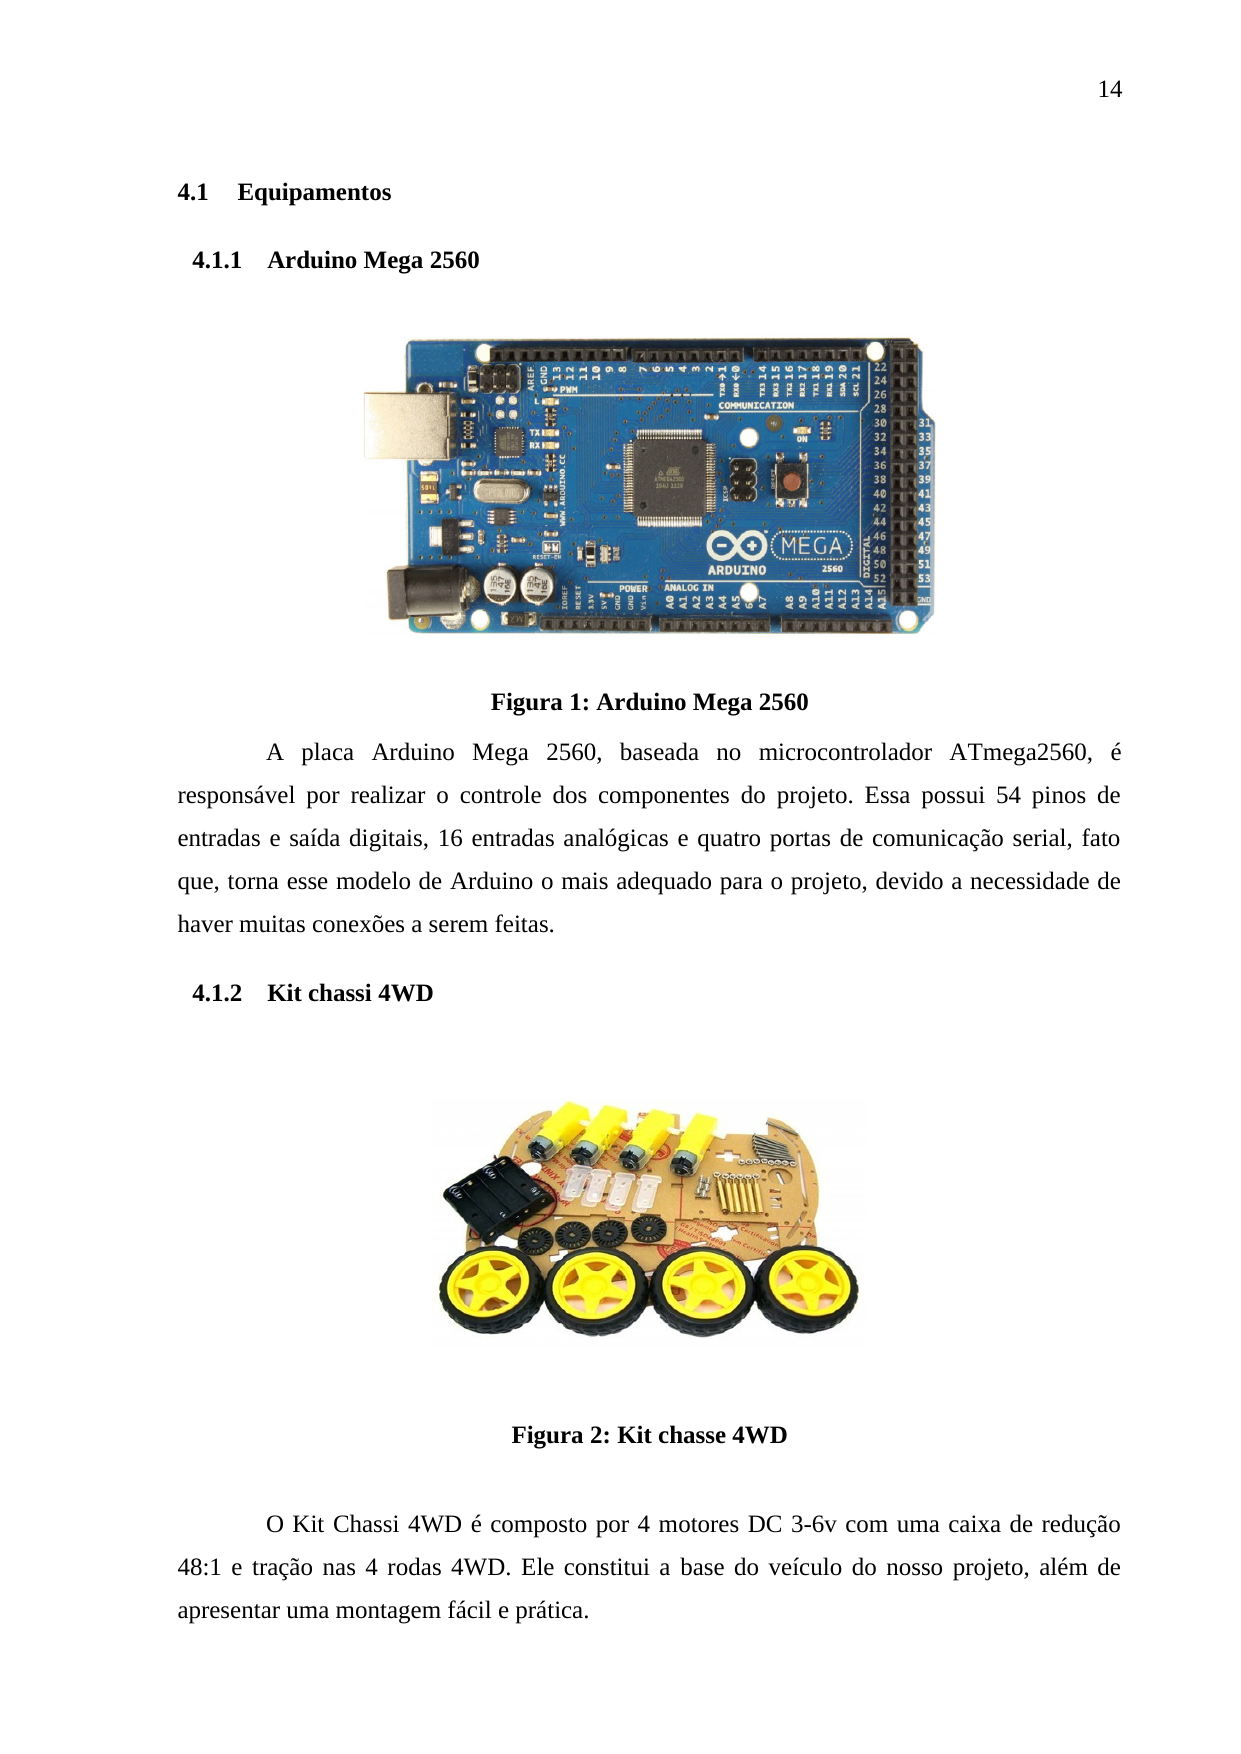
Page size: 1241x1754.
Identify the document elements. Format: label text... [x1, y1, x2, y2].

picture [431, 1033, 868, 1406]
text A placa Arduino Mega 2560, baseada no microcontrolador ATmega2560, é responsável por realizar o controle dos componentes do projeto. Essa possui 54 pinos de entradas e saída digitais, 16 entradas analógicas e quatro portas de comunicação serial, fato que, torna esse modelo de Arduino o mais adequado para o projeto, devido a necessidade de haver muitas conexões a serem feitas. [177, 737, 1122, 938]
subtitle Kit chassi 4WD [192, 978, 1122, 1006]
subtitle Arduino Mega 2560 [192, 245, 1122, 274]
text O Kit Chassi 4WD é composto por 4 motores DC 3-6v com uma caixa de redução 48:1 e tração nas 4 rodas 4WD. Ele constitui a base do veículo do nosso projeto, além de apresentar uma montagem fácil e prática. [177, 1509, 1122, 1624]
subtitle Equipamentos [177, 177, 1122, 206]
picture [363, 301, 936, 673]
